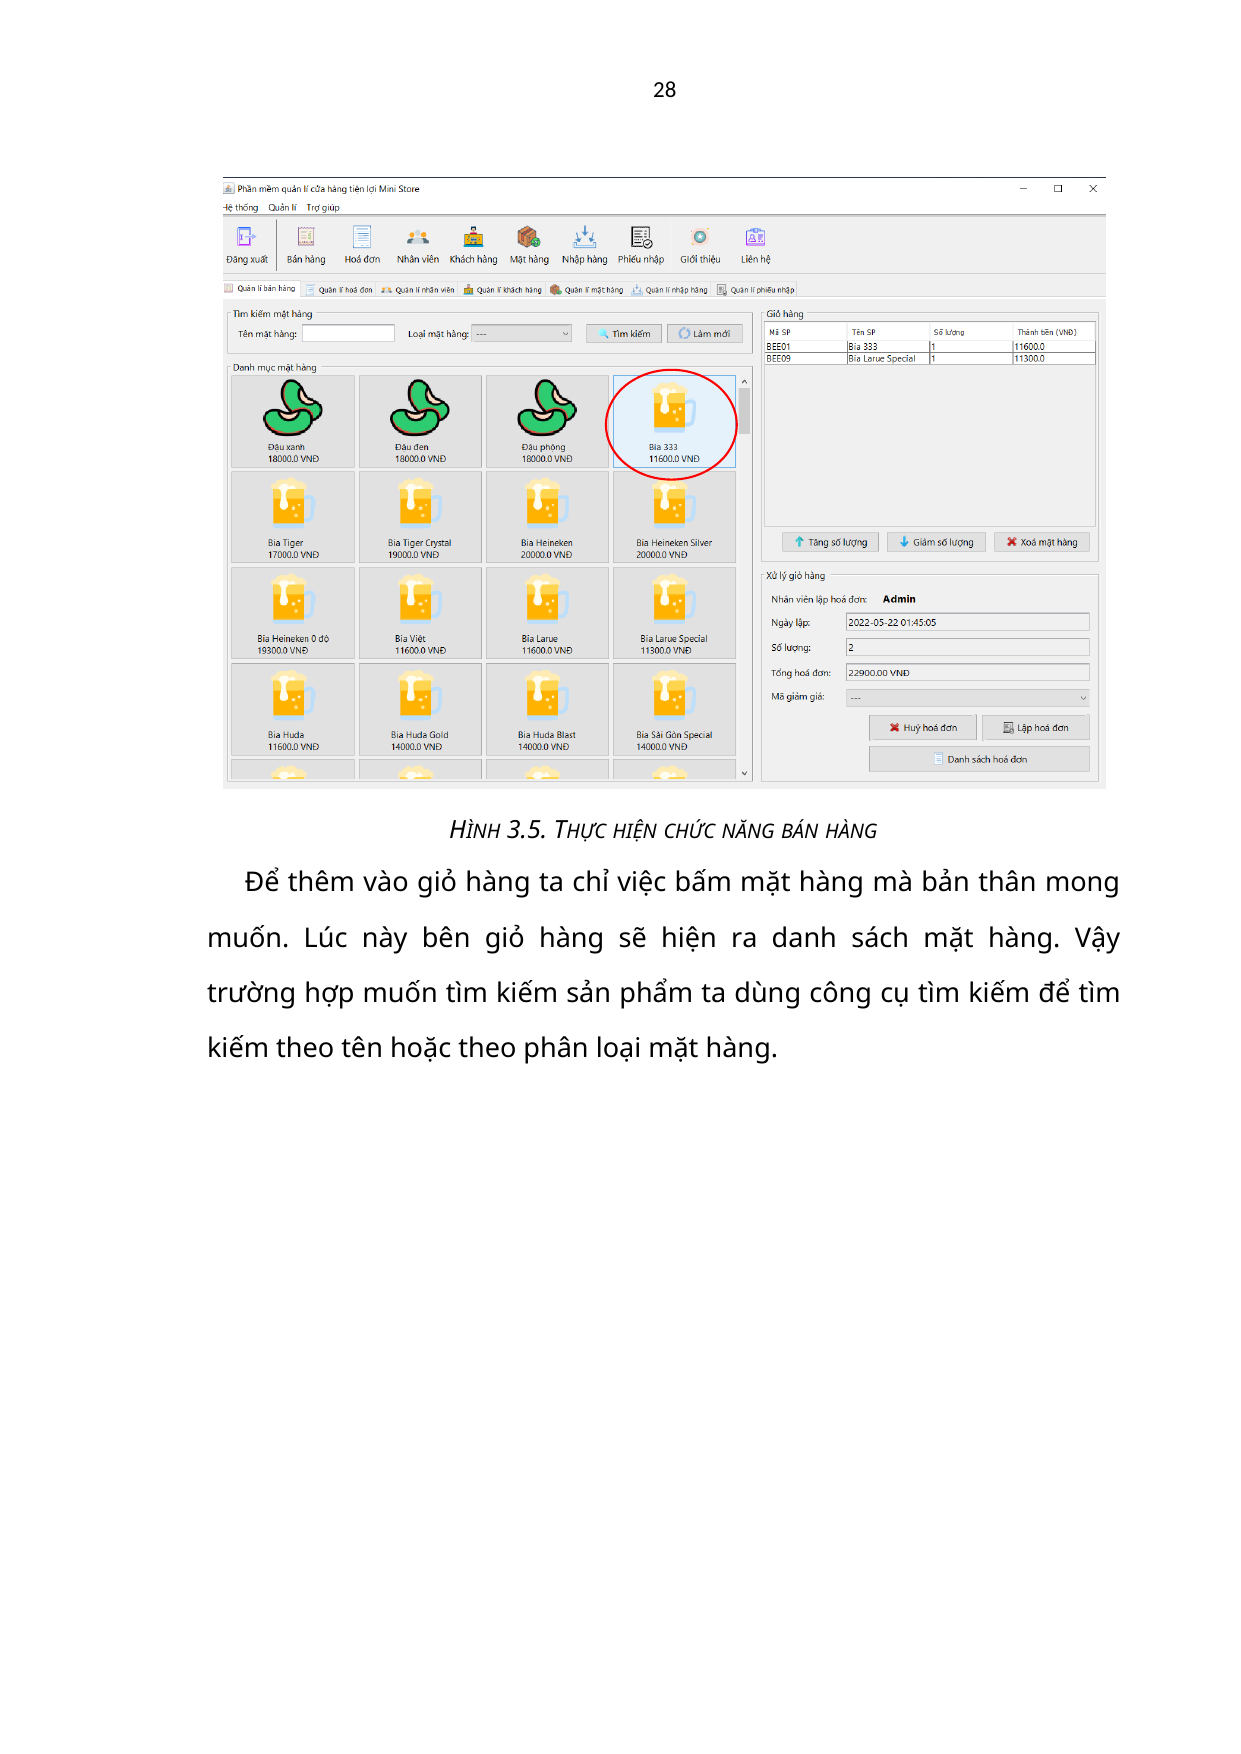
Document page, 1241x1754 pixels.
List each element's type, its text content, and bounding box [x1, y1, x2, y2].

picture [223, 177, 1106, 789]
text Để thêm vào giỏ hàng ta chỉ việc bấm mặt hàng mà bản thân mong muốn. Lúc này bên giỏ hàng sẽ hiện ra danh sách mặt hàng. Vậy trường hợp muốn tìm kiếm sản phẩm ta dùng công cụ tìm kiếm để tìm kiếm theo tên hoặc theo phân loại mặt hàng. [207, 863, 1122, 1066]
text Hình 3.5. Thực hiện chức năng bán hàng [207, 812, 1122, 846]
